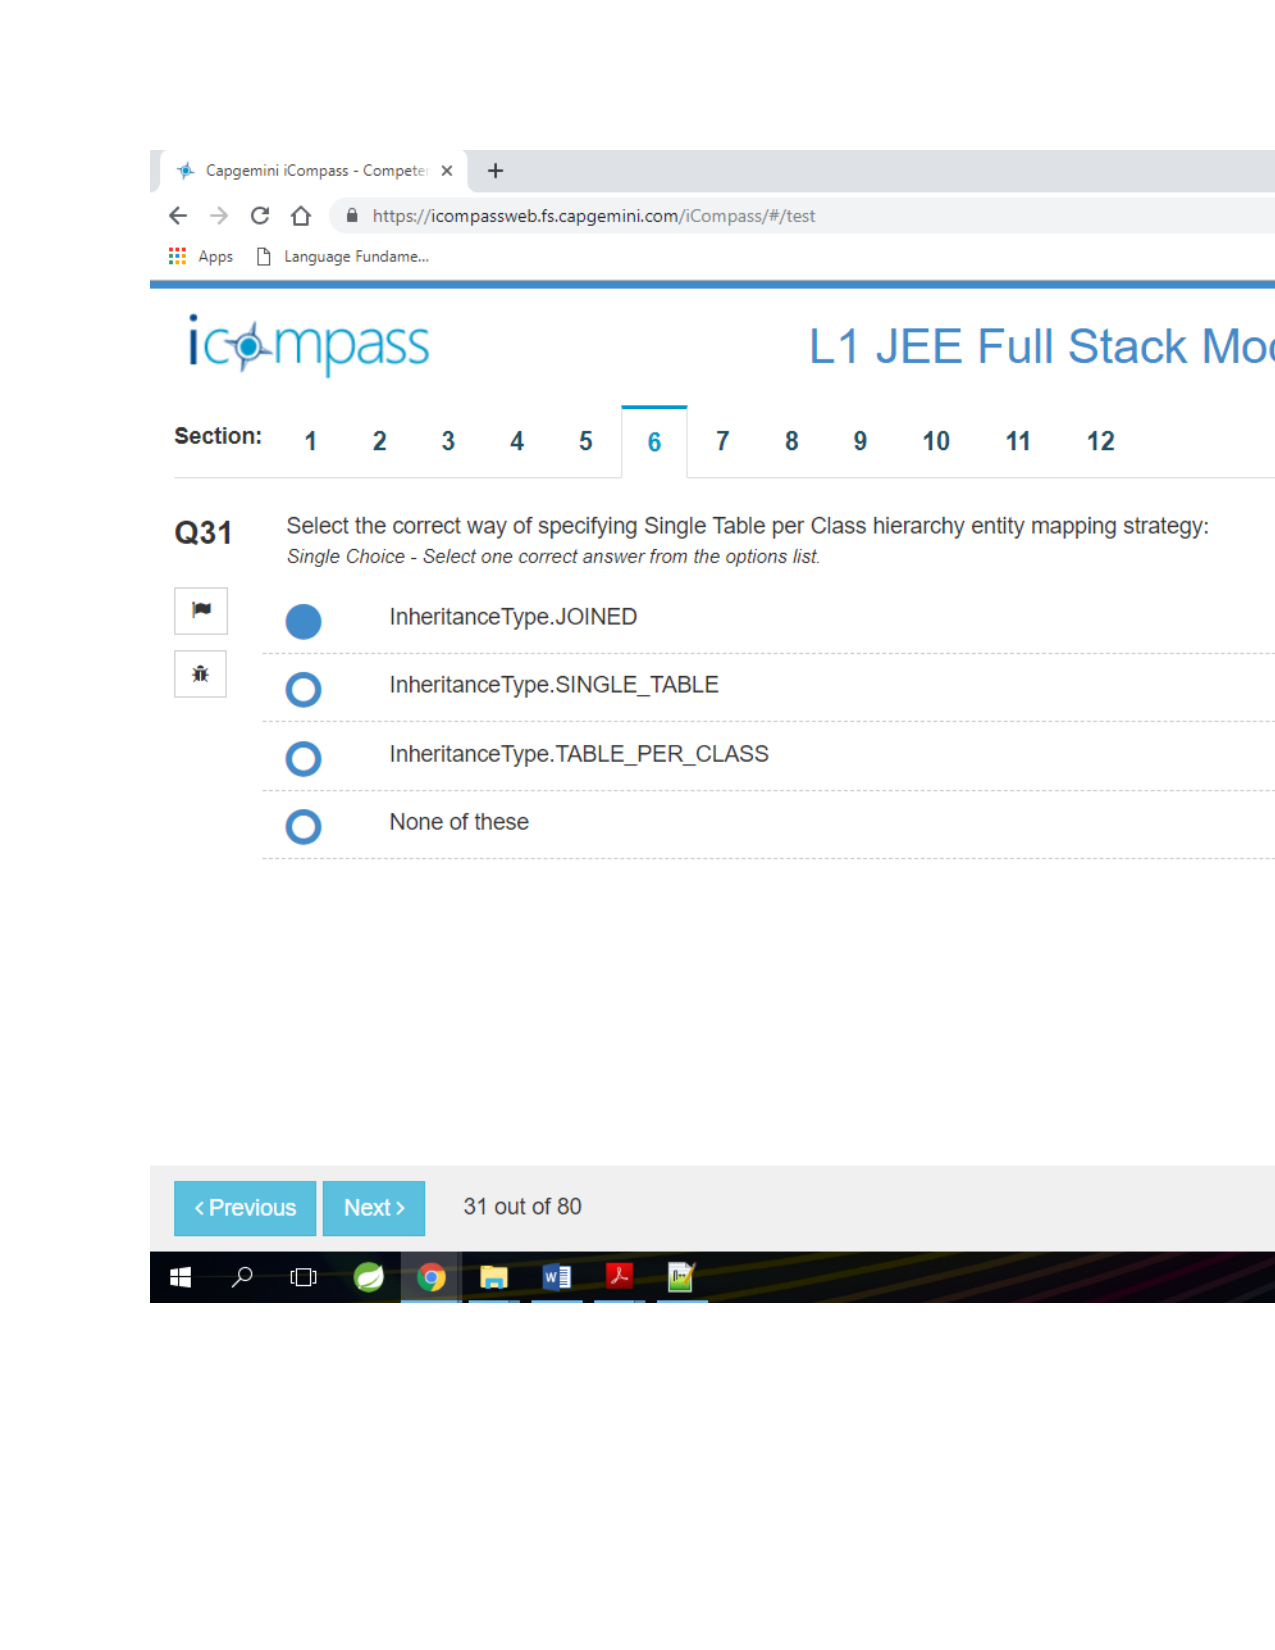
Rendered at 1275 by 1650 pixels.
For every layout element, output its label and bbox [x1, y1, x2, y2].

picture [150, 150, 1275, 1303]
